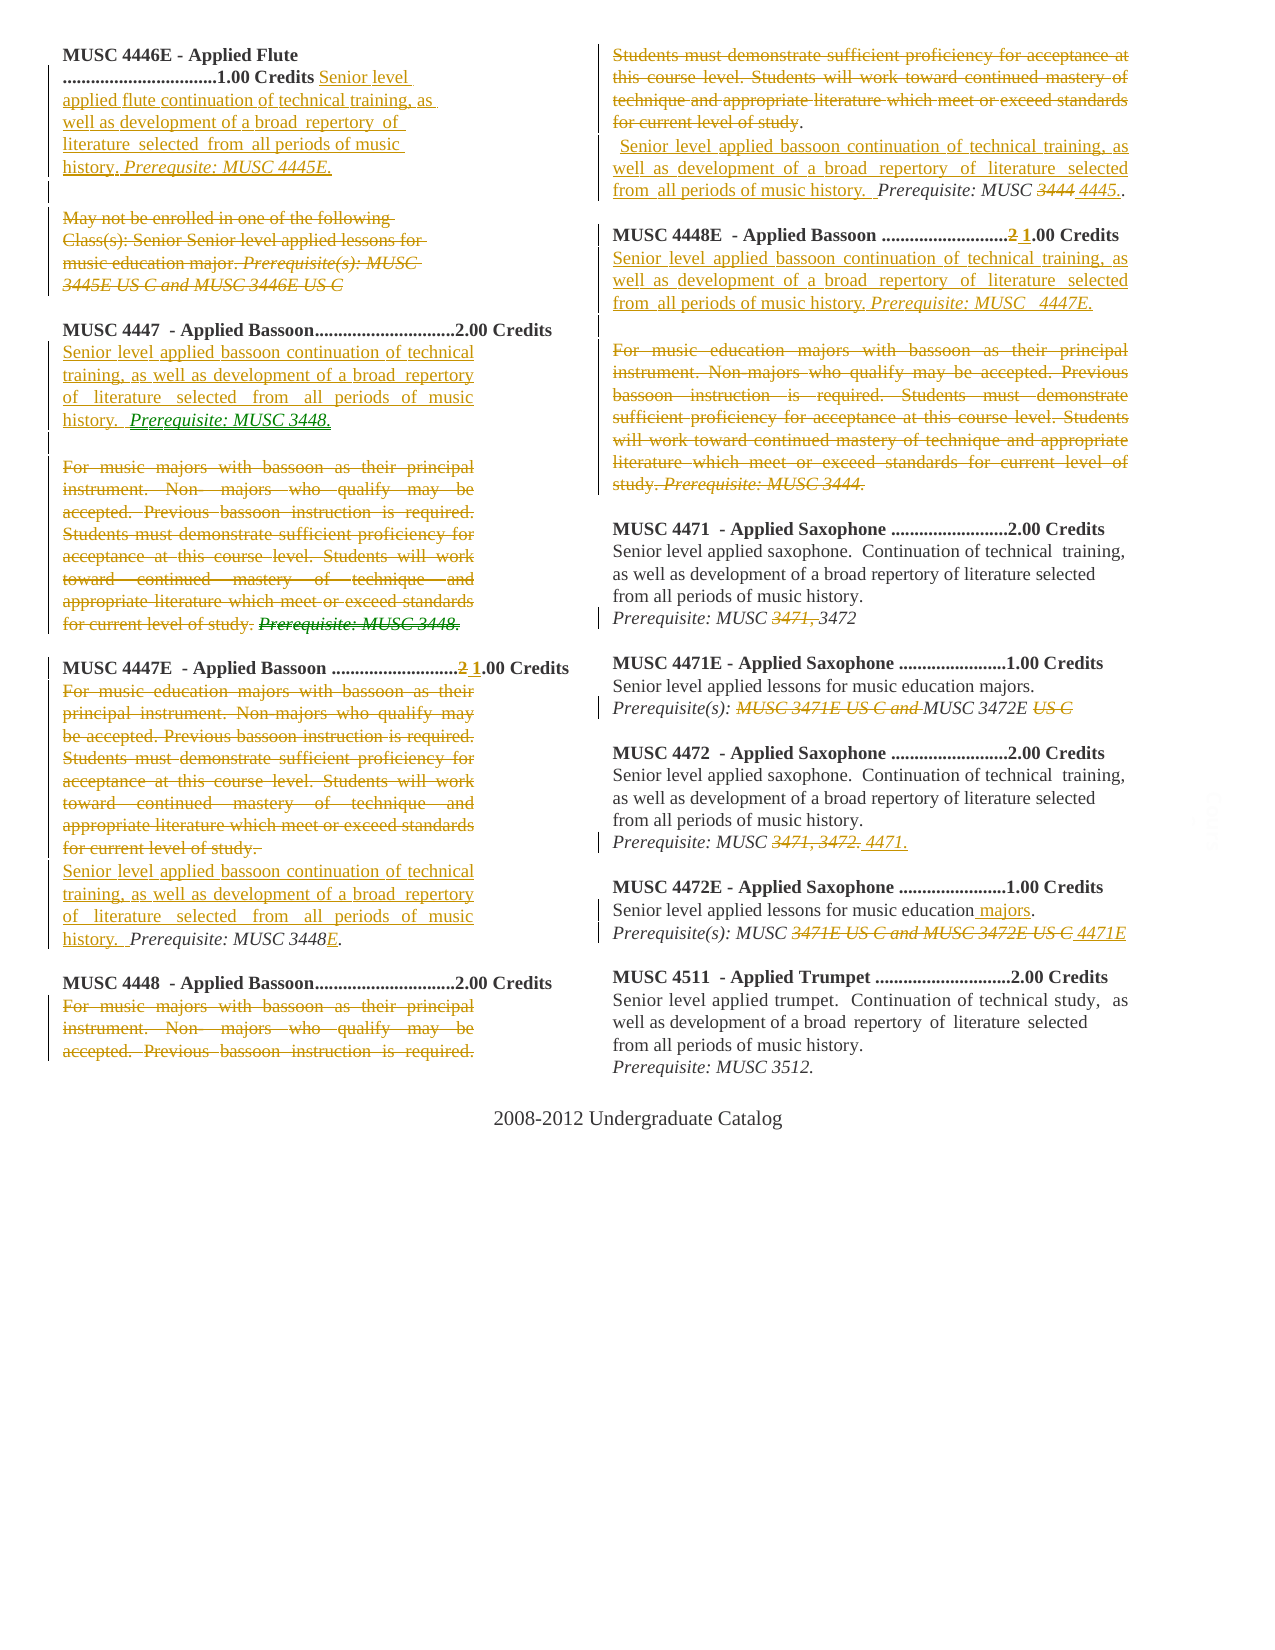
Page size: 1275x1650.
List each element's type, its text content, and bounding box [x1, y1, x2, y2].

text Prerequisite: MUSC 3448. [62, 860, 474, 924]
text Prerequisite(s): MUSC [612, 922, 1242, 943]
text Senior level applied lessons for music education. [612, 899, 1242, 921]
text MUSC 4447E - Applied Bassoon ............................00 Credits [62, 657, 587, 679]
text MUSC 4472 - Applied Saxophone .........................2.00 Credits Senior level applied saxophone. Continuation of technical training, as well as development of a broad repertory of literature selected from all periods of music history. [612, 742, 1128, 831]
text MUSC 4447 - Applied Bassoon..............................2.00 Credits [62, 318, 587, 340]
text Prerequisite: MUSC 3472 [612, 607, 1242, 629]
text Prerequisite: MUSC 3448. [62, 925, 474, 949]
text MUSC 4471 - Applied Saxophone .........................2.00 Credits Senior level applied saxophone. Continuation of technical training, as well as development of a broad repertory of literature selected from all periods of music history. [612, 518, 1128, 607]
text Prerequisite: MUSC . [612, 177, 1128, 201]
text MUSC 4448E - Applied Bassoon ............................00 Credits [612, 224, 1242, 246]
text 2008-2012 Undergraduate Catalog [493, 1105, 787, 1129]
text MUSC 4471E - Applied Saxophone .......................1.00 Credits Senior level applied lessons for music education majors. Prerequisite(s): MUSC 3472E [612, 652, 1104, 719]
text . [62, 1008, 474, 1029]
text Prerequisite: MUSC [612, 832, 1242, 853]
text Prerequisite: MUSC . [612, 134, 1128, 176]
text Prerequisite: MUSC 3512. [612, 1056, 1242, 1077]
text . [612, 57, 1128, 132]
text MUSC 4472E - Applied Saxophone .......................1.00 Credits [612, 876, 1242, 898]
text MUSC 4511 - Applied Trumpet .............................2.00 Credits Senior level applied trumpet. Continuation of technical study, as well as development of a broad repertory of literature selected from all periods of music history. [612, 966, 1128, 1055]
text MUSC 4446E - Applied Flute .................................1.00 Credits [62, 44, 450, 177]
text . [62, 1030, 474, 1061]
text MUSC 4448 - Applied Bassoon..............................2.00 Credits [62, 972, 587, 994]
